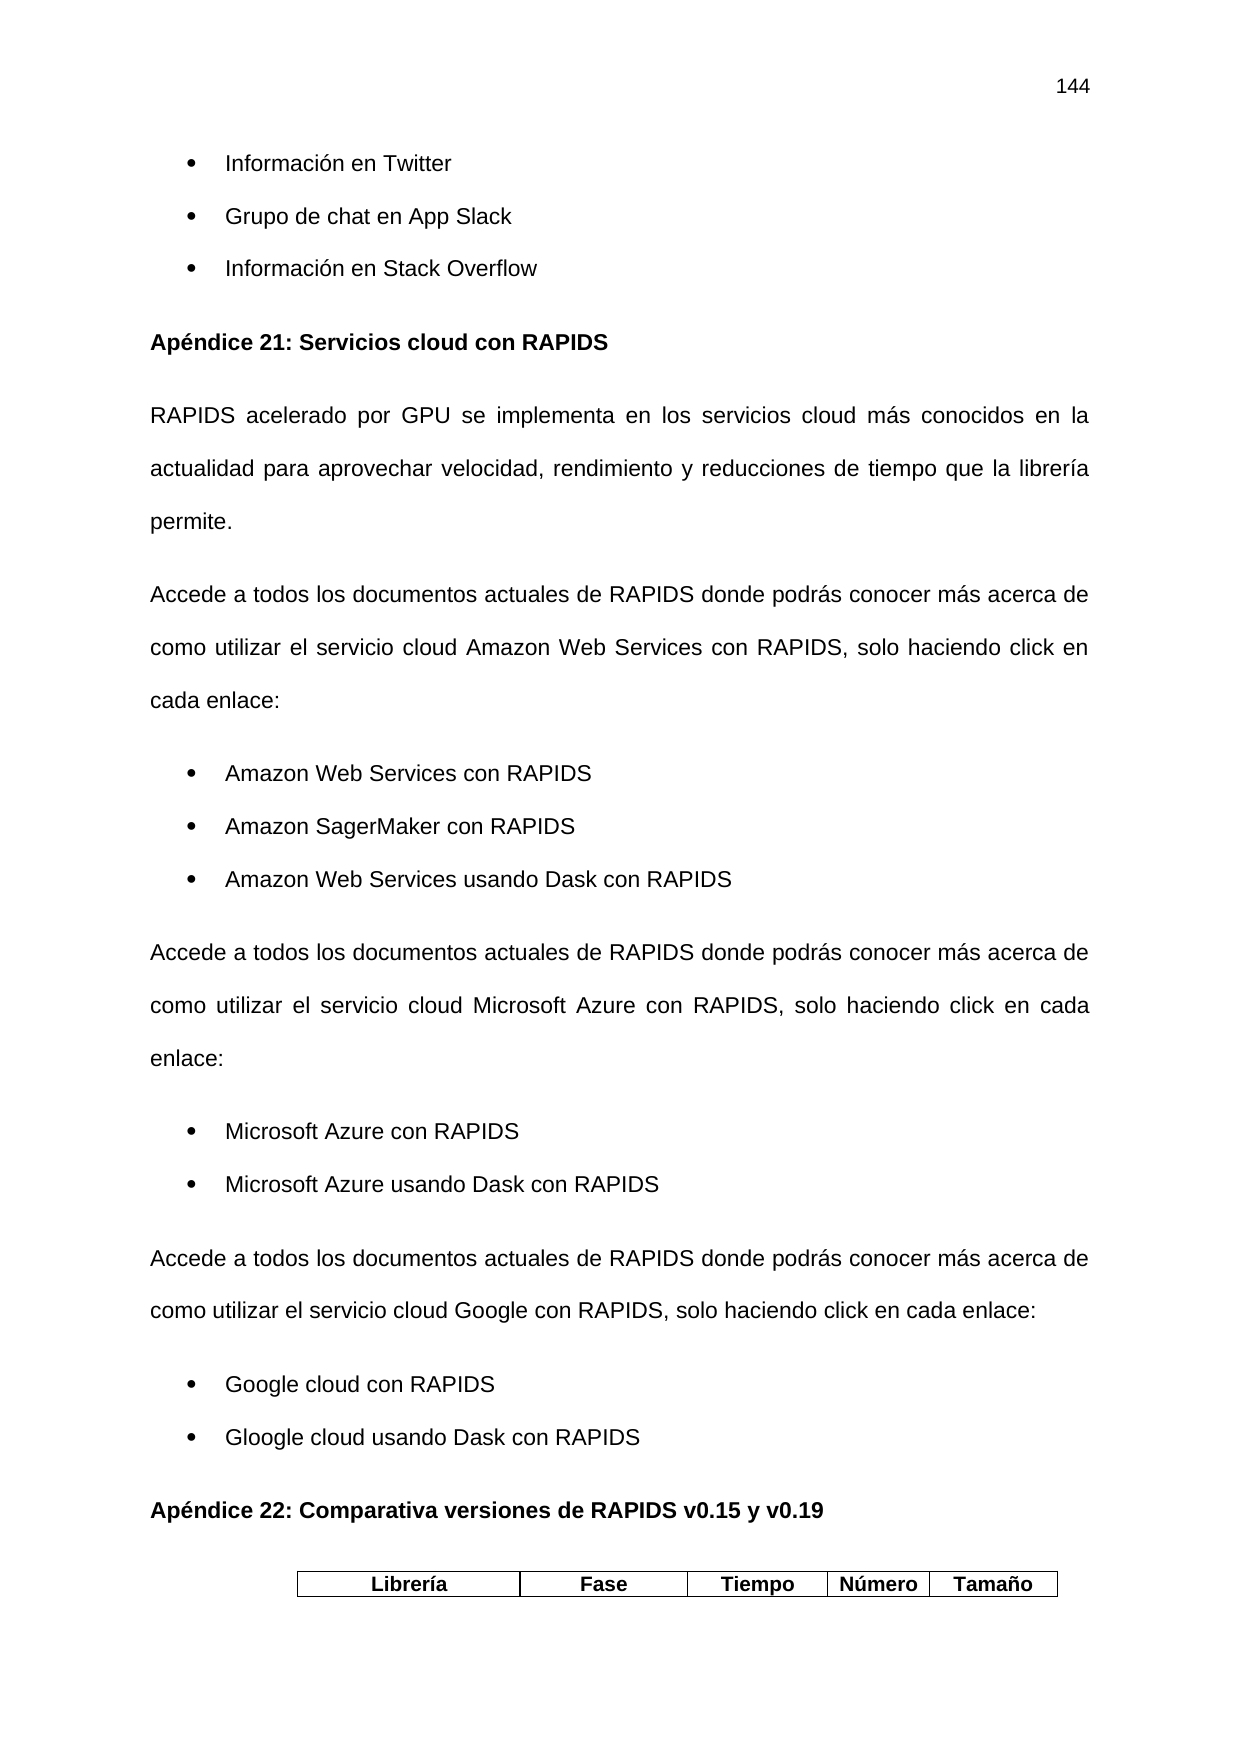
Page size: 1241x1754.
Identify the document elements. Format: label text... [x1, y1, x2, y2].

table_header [688, 1572, 827, 1596]
text Accede a todos los documentos actuales de RAPIDS donde podrás conocer más acerca de como utilizar el servicio cloud Microsoft Azure con RAPIDS, solo haciendo click en cada enlace: [150, 939, 1090, 1071]
table_header Número de Datos [828, 1572, 929, 1596]
list Amazon Web Services usando Dask con RAPIDS [187, 866, 1090, 892]
text RAPIDS acelerado por GPU se implementa en los servicios cloud más conocidos en la actualidad para aprovechar velocidad, rendimiento y reducciones de tiempo que la librería permite. [150, 402, 1090, 534]
list Microsoft Azure con RAPIDS [187, 1118, 1090, 1145]
text Apéndice 21: Servicios cloud con RAPIDS [150, 329, 1090, 355]
text Accede a todos los documentos actuales de RAPIDS donde podrás conocer más acerca de como utilizar el servicio cloud Google con RAPIDS, solo haciendo click en cada enlace: [150, 1244, 1090, 1324]
list Google cloud con RAPIDS [187, 1371, 1090, 1397]
text Accede a todos los documentos actuales de RAPIDS donde podrás conocer más acerca de como utilizar el servicio cloud Amazon Web Services con RAPIDS, solo haciendo click en cada enlace: [150, 581, 1090, 713]
list Amazon Web Services con RAPIDS [187, 760, 1090, 787]
text Apéndice 22: Comparativa versiones de RAPIDS v0.15 y v0.19 [150, 1497, 1090, 1523]
list Microsoft Azure usando Dask con RAPIDS [187, 1171, 1090, 1197]
list Información en Twitter [187, 150, 1090, 176]
list Grupo de chat en App Slack [187, 203, 1090, 229]
table_header Librería [298, 1572, 519, 1596]
list Amazon SagerMaker con RAPIDS [187, 813, 1090, 839]
list Gloogle cloud usando Dask con RAPIDS [187, 1423, 1090, 1450]
table_header Tamaño Archivo [930, 1572, 1057, 1596]
list Información en Stack Overflow [187, 255, 1090, 282]
table_header Fase [521, 1572, 687, 1596]
